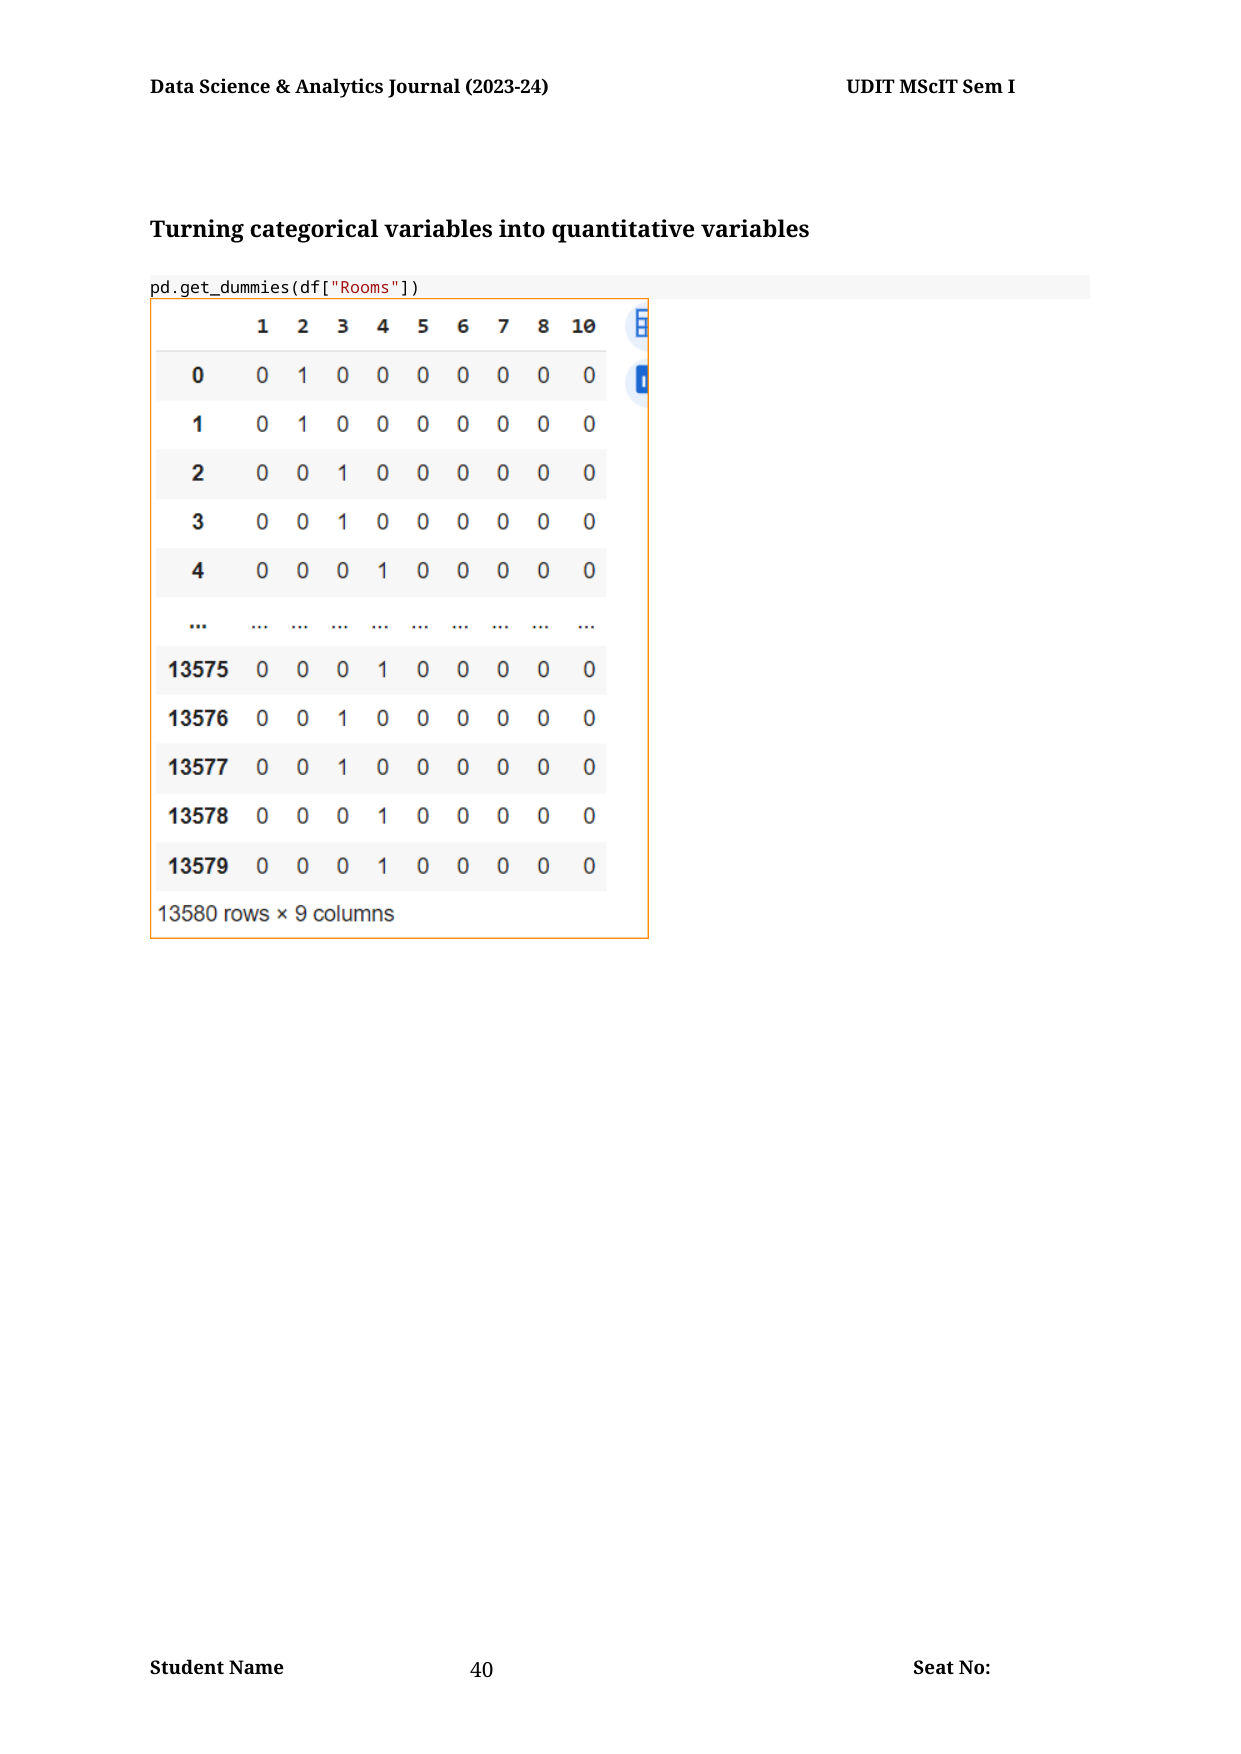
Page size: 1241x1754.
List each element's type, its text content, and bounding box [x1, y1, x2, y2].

text pd.get_dummies(df["Rooms"]) [150, 275, 1090, 299]
text Turning categorical variables into quantitative variables [150, 212, 1090, 244]
picture [150, 298, 649, 939]
